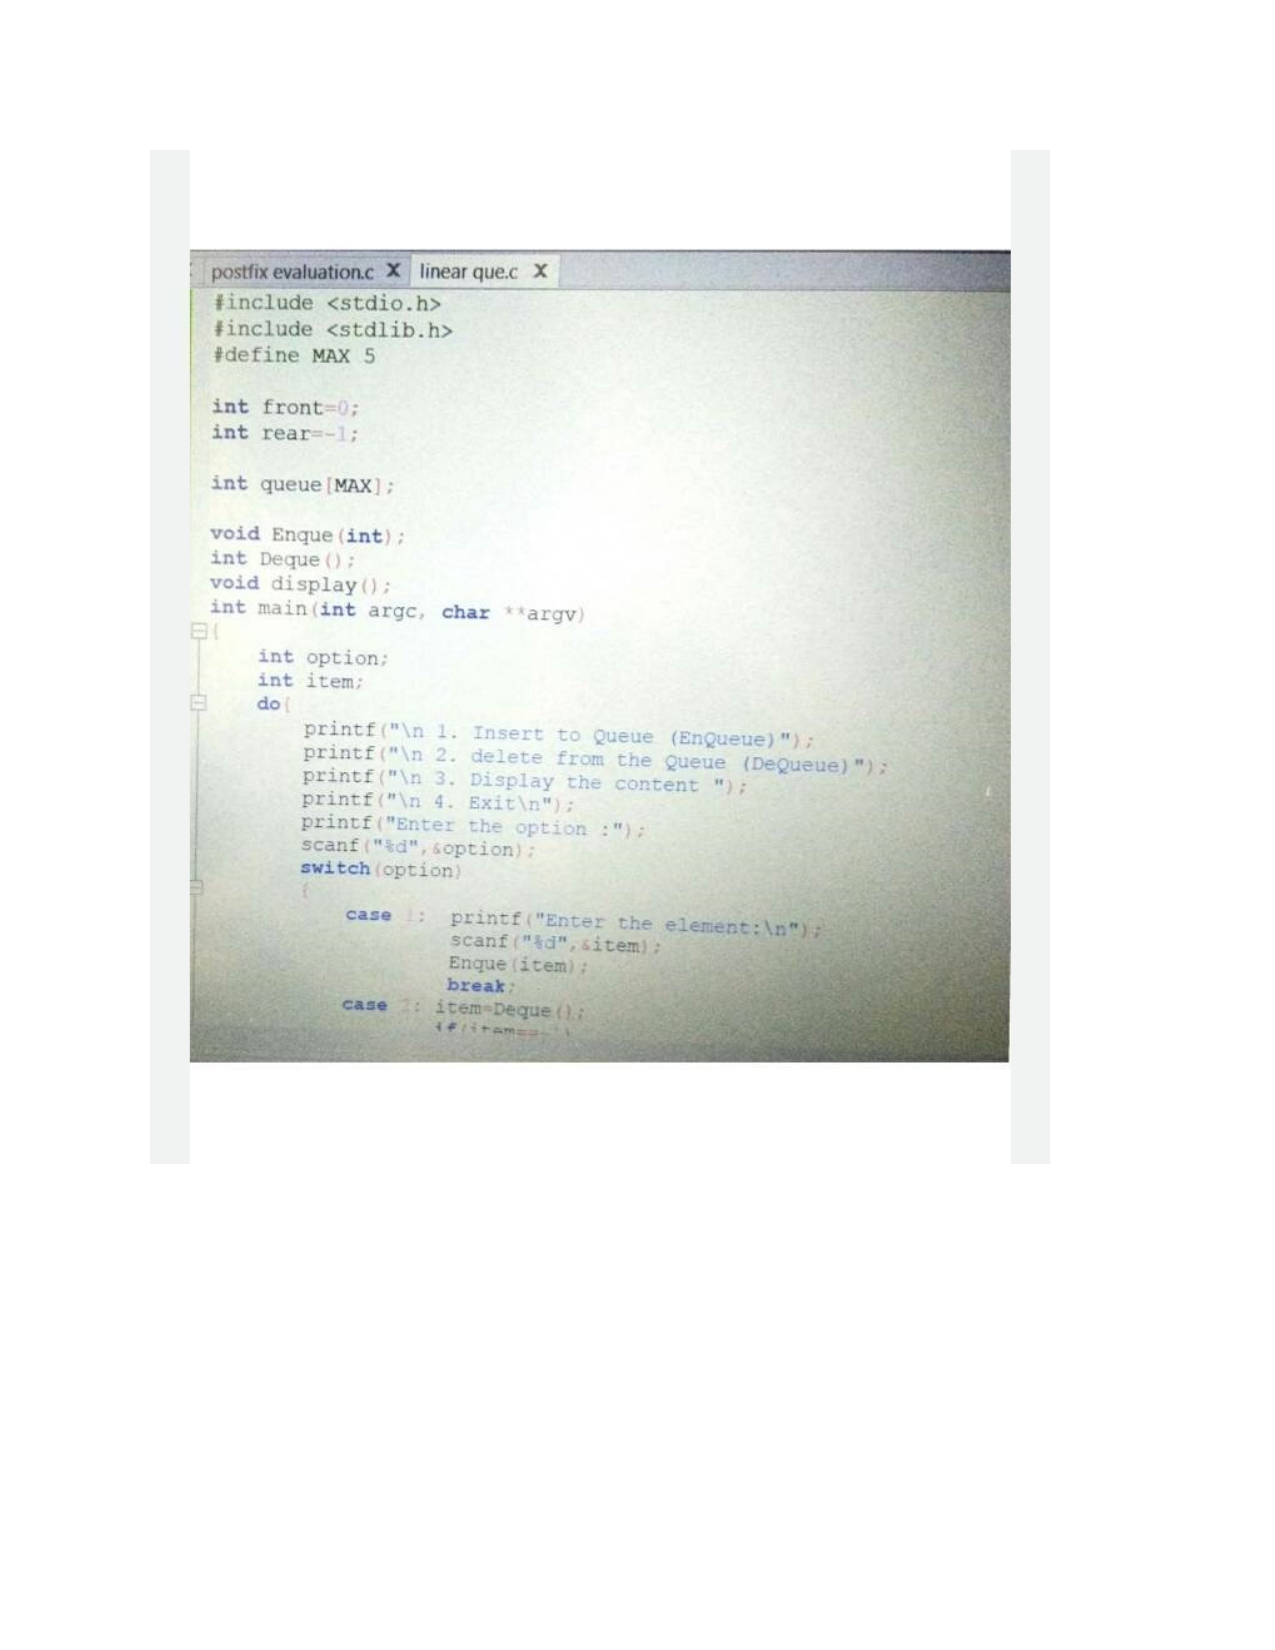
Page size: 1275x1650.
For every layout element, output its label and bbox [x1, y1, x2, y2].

picture [150, 150, 1050, 1164]
